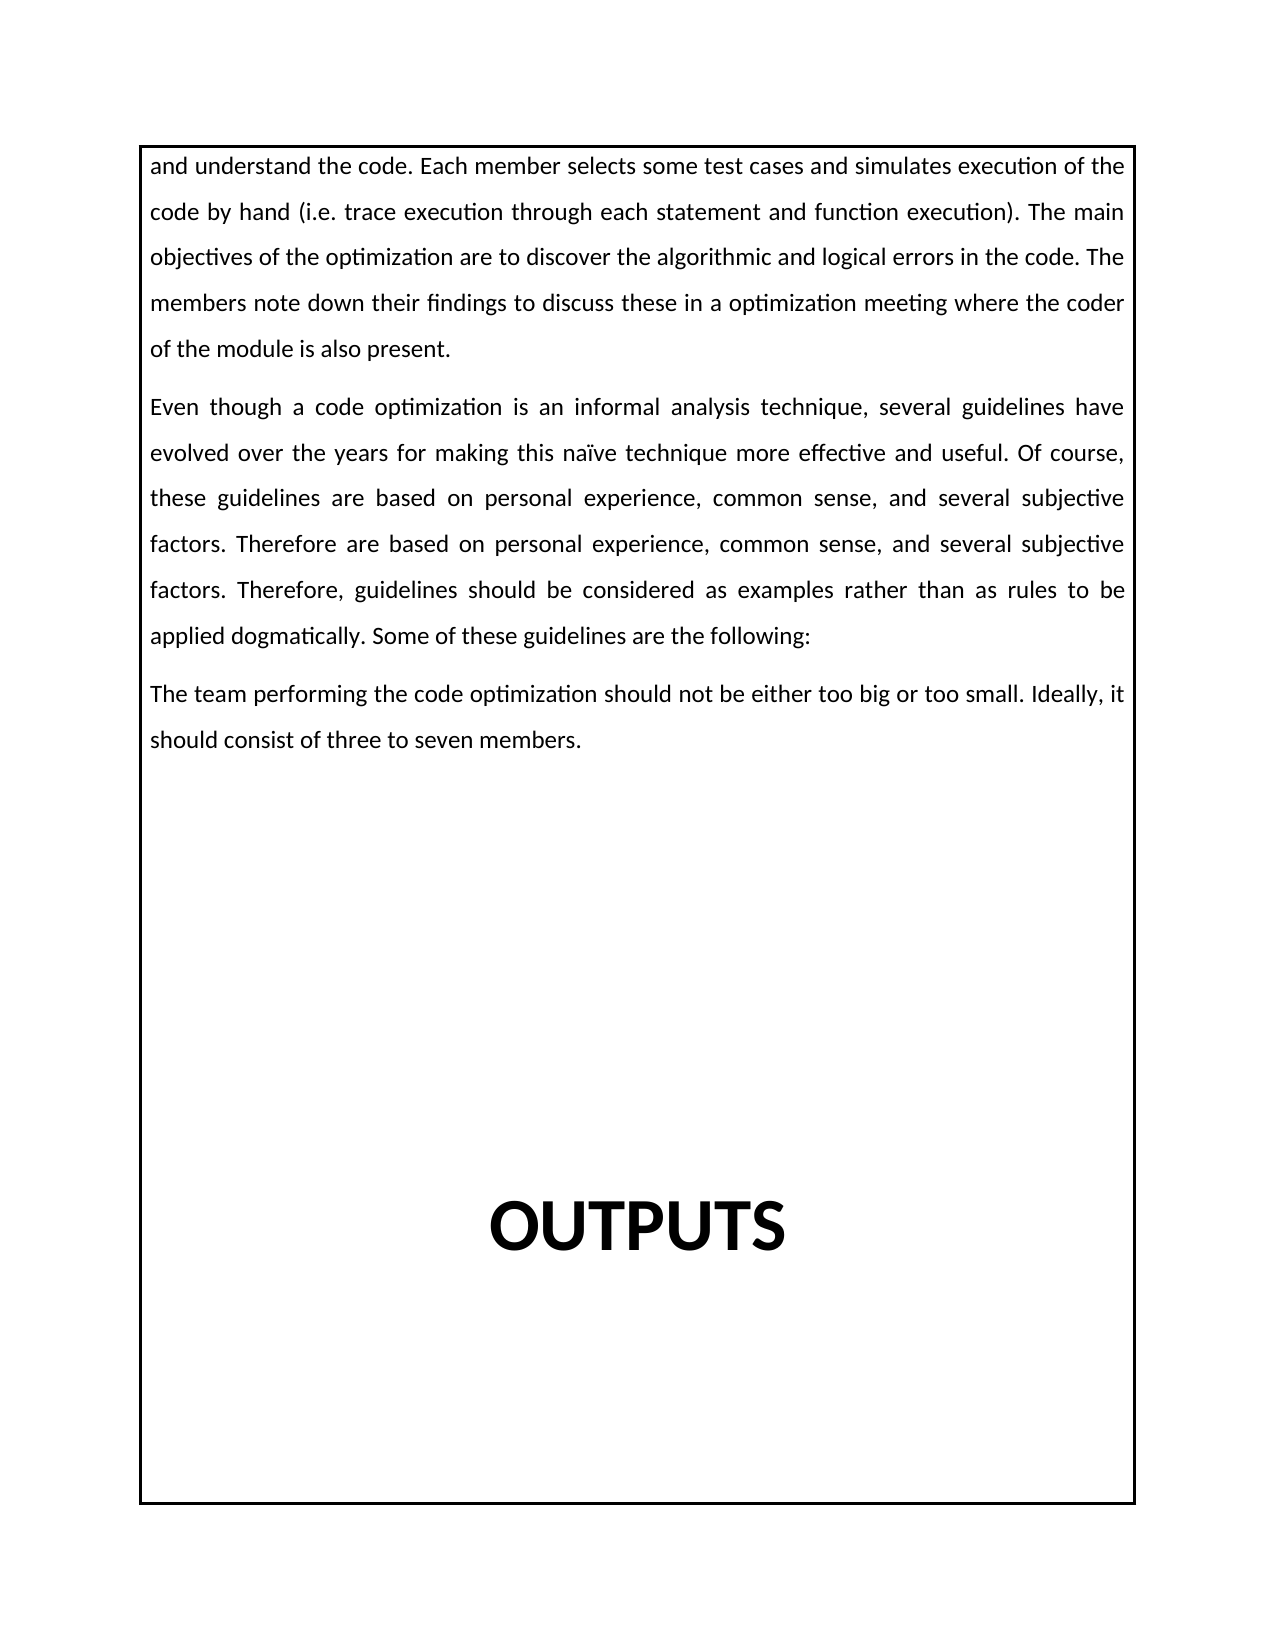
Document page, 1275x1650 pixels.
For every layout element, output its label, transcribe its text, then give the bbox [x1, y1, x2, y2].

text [150, 150, 1125, 363]
text The team performing the code optimization should not be either too big or too small. Ideally, it should consist of three to seven members. [150, 678, 1125, 754]
text Even though a code optimization is an informal analysis technique, several guidelines have evolved over the years for making this naïve technique more effective and useful. Of course, these guidelines are based on personal experience, common sense, and several subjective factors. Therefore are based on personal experience, common sense, and several subjective factors. Therefore, guidelines should be considered as examples rather than as rules to be applied dogmatically. Some of these guidelines are the following: [150, 391, 1125, 650]
text OUTPUTS [150, 1177, 1125, 1269]
